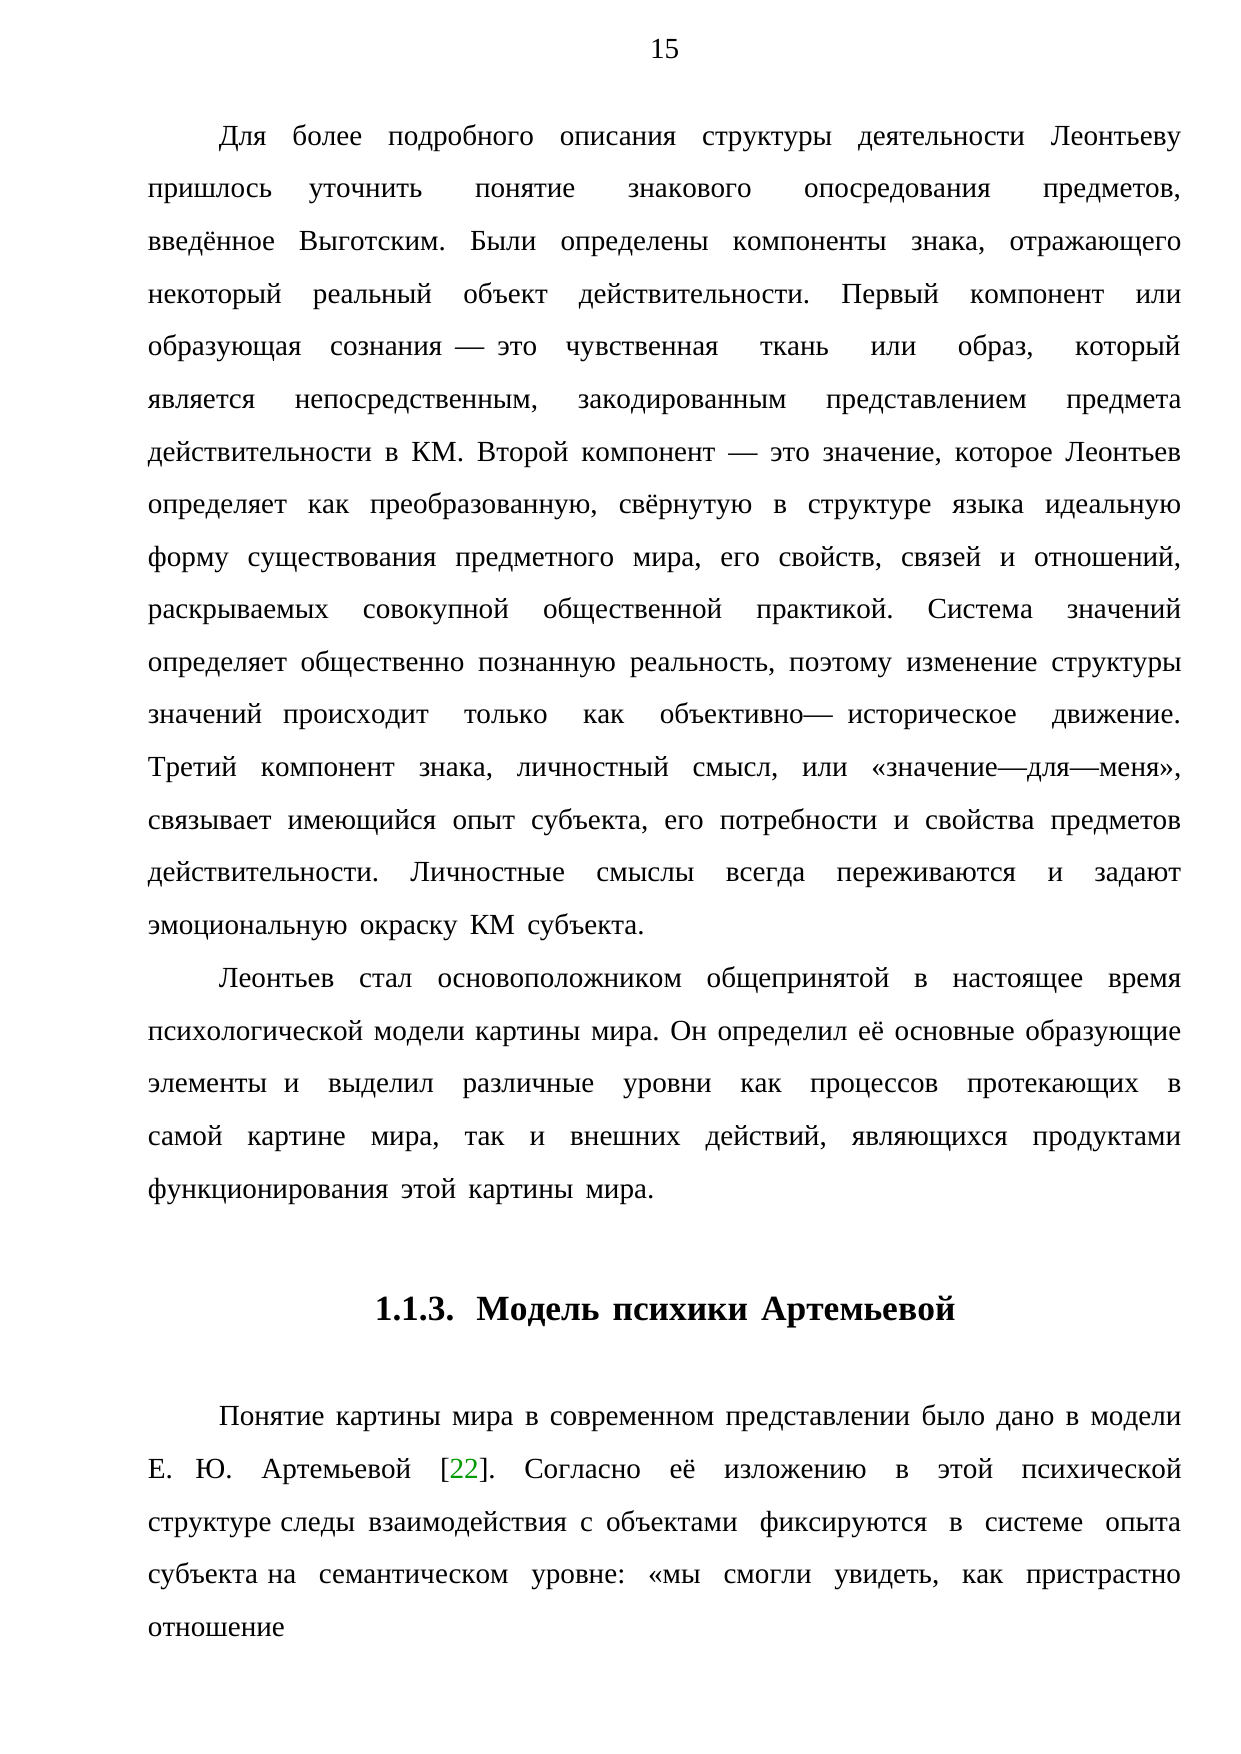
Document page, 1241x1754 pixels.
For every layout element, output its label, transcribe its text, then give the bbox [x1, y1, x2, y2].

subtitle Модель психики Артемьевой [374, 1287, 1192, 1328]
text Понятие картины мира в современном представлении было дано в модели Е. Ю. Артемьевой [22]. Согласно её изложению в этой психической структуре следы взаимодействия с объектами фиксируются в системе опыта субъекта на семантическом уровне: «мы смогли увидеть, как пристрастно отношение [148, 1398, 1181, 1642]
text Леонтьев стал основоположником общепринятой в настоящее время психологической модели картины мира. Он определил её основные образующие элементы и выделил различные уровни как процессов протекающих в самой картине мира, так и внешних действий, являющихся продуктами функционирования этой картины мира. [148, 960, 1181, 1204]
text Для более подробного описания структуры деятельности Леонтьеву пришлось уточнить понятие знакового опосредования предметов, введённое Выготским. Были определены компоненты знака, отражающего некоторый реальный объект действительности. Первый компонент или образующая сознания — это чувственная ткань или образ, который является непосредственным, закодированным представлением предмета действительности в КМ. Второй компонент — это значение, которое Леонтьев определяет как преобразованную, свёрнутую в структуре языка идеальную форму существования предметного мира, его свойств, связей и отношений, раскрываемых совокупной общественной практикой. Система значений определяет общественно познанную реальность, поэтому изменение структуры значений происходит только как объективно— историческое движение. Третий компонент знака, личностный смысл, или «значение—для—меня», связывает имеющийся опыт субъекта, его потребности и свойства предметов действительности. Личностные смыслы всегда переживаются и задают эмоциональную окраску КМ субъекта. [148, 118, 1181, 941]
